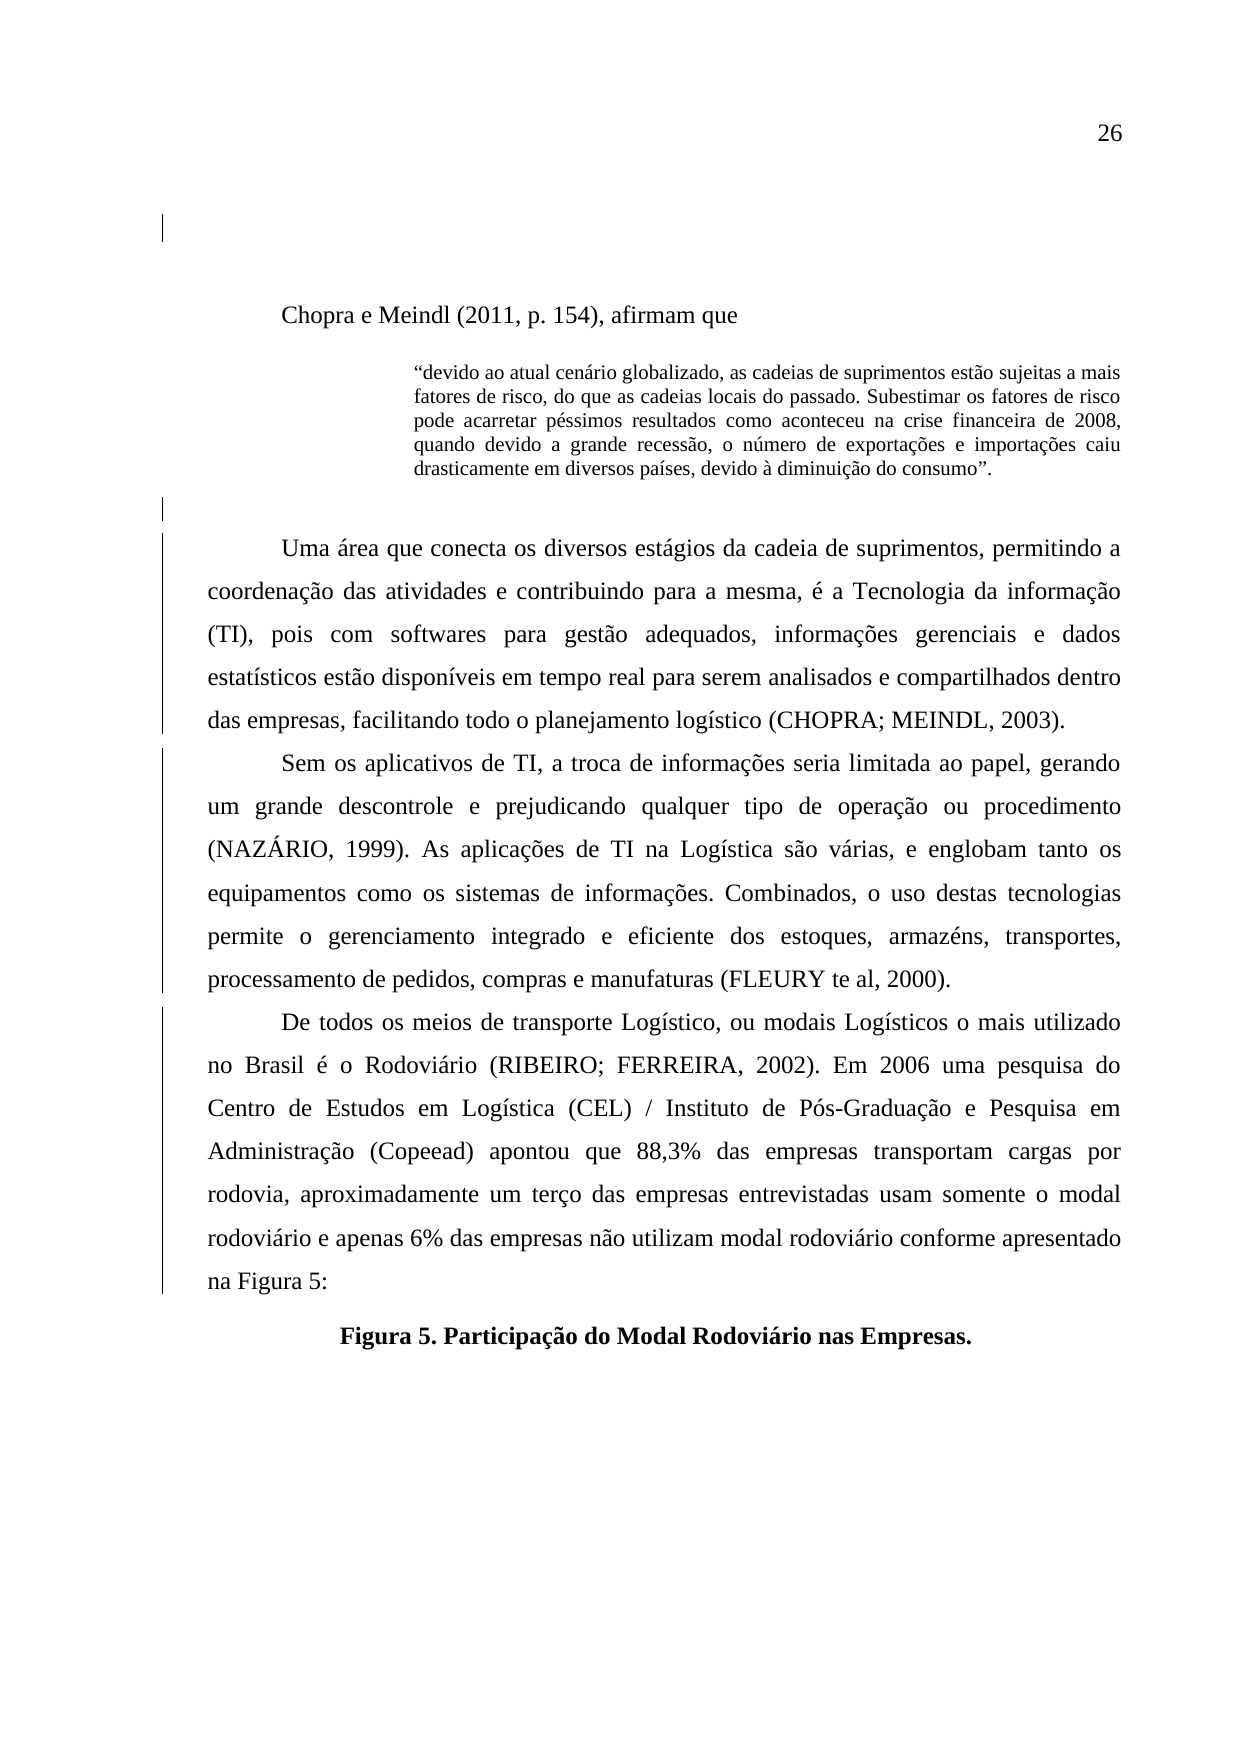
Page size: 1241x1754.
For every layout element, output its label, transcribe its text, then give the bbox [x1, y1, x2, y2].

text Figura 5. Participação do Modal Rodoviário nas Empresas. [190, 1321, 1122, 1350]
text De todos os meios de transporte Logístico, ou modais Logísticos o mais utilizado no Brasil é o Rodoviário (RIBEIRO; FERREIRA, 2002). Em 2006 uma pesquisa do Centro de Estudos em Logística (CEL) / Instituto de Pós-Graduação e Pesquisa em Administração (Copeead) apontou que 88,3% das empresas transportam cargas por rodovia, aproximadamente um terço das empresas entrevistadas usam somente o modal rodoviário e apenas 6% das empresas não utilizam modal rodoviário conforme apresentado na Figura 5: [207, 1007, 1122, 1294]
text Sem os aplicativos de TI, a troca de informações seria limitada ao papel, gerando um grande descontrole e prejudicando qualquer tipo de operação ou procedimento (NAZÁRIO, 1999). As aplicações de TI na Logística são várias, e englobam tanto os equipamentos como os sistemas de informações. Combinados, o uso destas tecnologias permite o gerenciamento integrado e eficiente dos estoques, armazéns, transportes, processamento de pedidos, compras e manufaturas (FLEURY te al, 2000). [207, 748, 1122, 993]
text “devido ao atual cenário globalizado, as cadeias de suprimentos estão sujeitas a mais fatores de risco, do que as cadeias locais do passado. Subestimar os fatores de risco pode acarretar péssimos resultados como aconteceu na crise financeira de 2008, quando devido a grande recessão, o número de exportações e importações caiu drasticamente em diversos países, devido à diminuição do consumo”. [413, 359, 1122, 480]
text Chopra e Meindl (2011, p. 154), afirmam que [207, 300, 1122, 328]
text Uma área que conecta os diversos estágios da cadeia de suprimentos, permitindo a coordenação das atividades e contribuindo para a mesma, é a Tecnologia da informação (TI), pois com softwares para gestão adequados, informações gerenciais e dados estatísticos estão disponíveis em tempo real para serem analisados e compartilhados dentro das empresas, facilitando todo o planejamento logístico (CHOPRA; MEINDL, 2003). [207, 533, 1122, 734]
